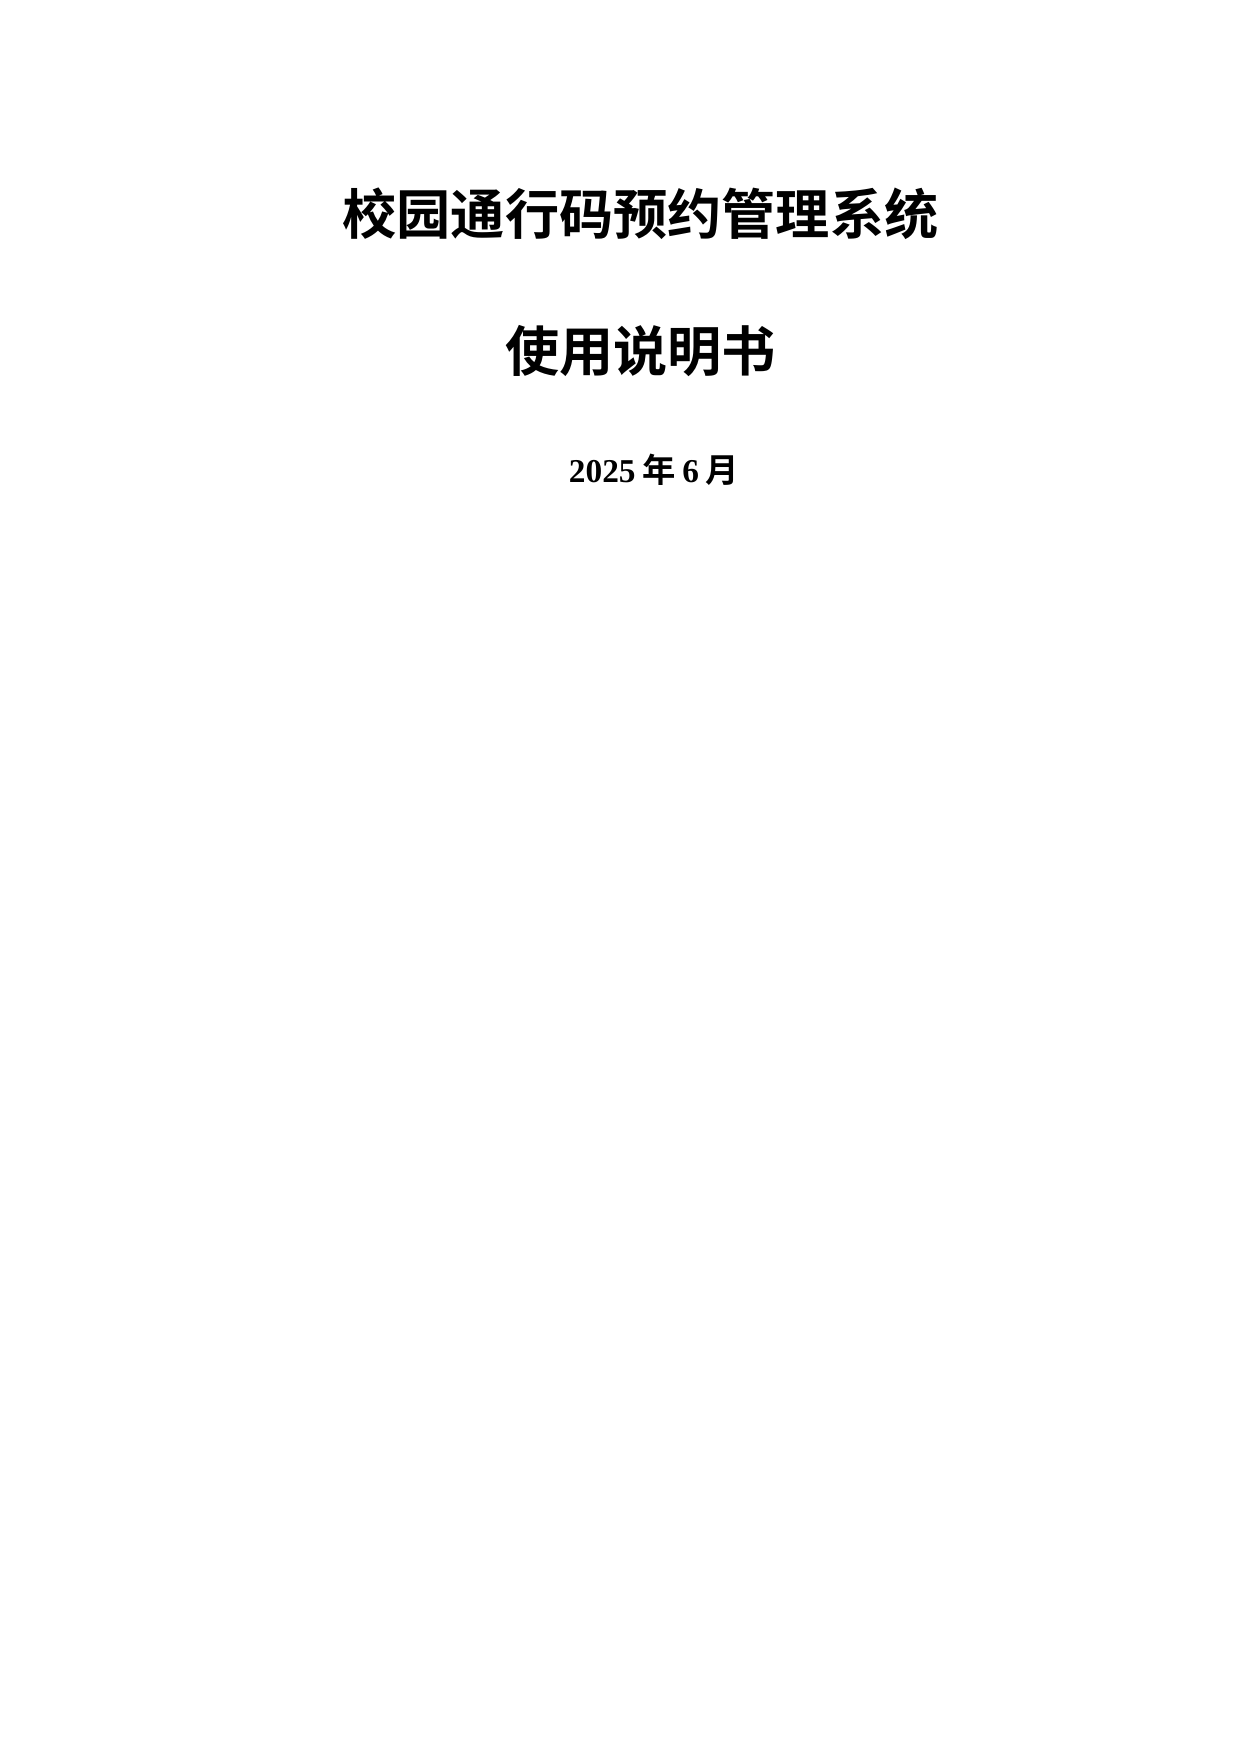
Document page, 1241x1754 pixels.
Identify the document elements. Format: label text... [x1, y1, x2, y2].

text 校园通行码预约管理系统 [166, 162, 1096, 259]
text 2025年6月 [187, 435, 1053, 500]
text 使用说明书 [166, 299, 1096, 396]
